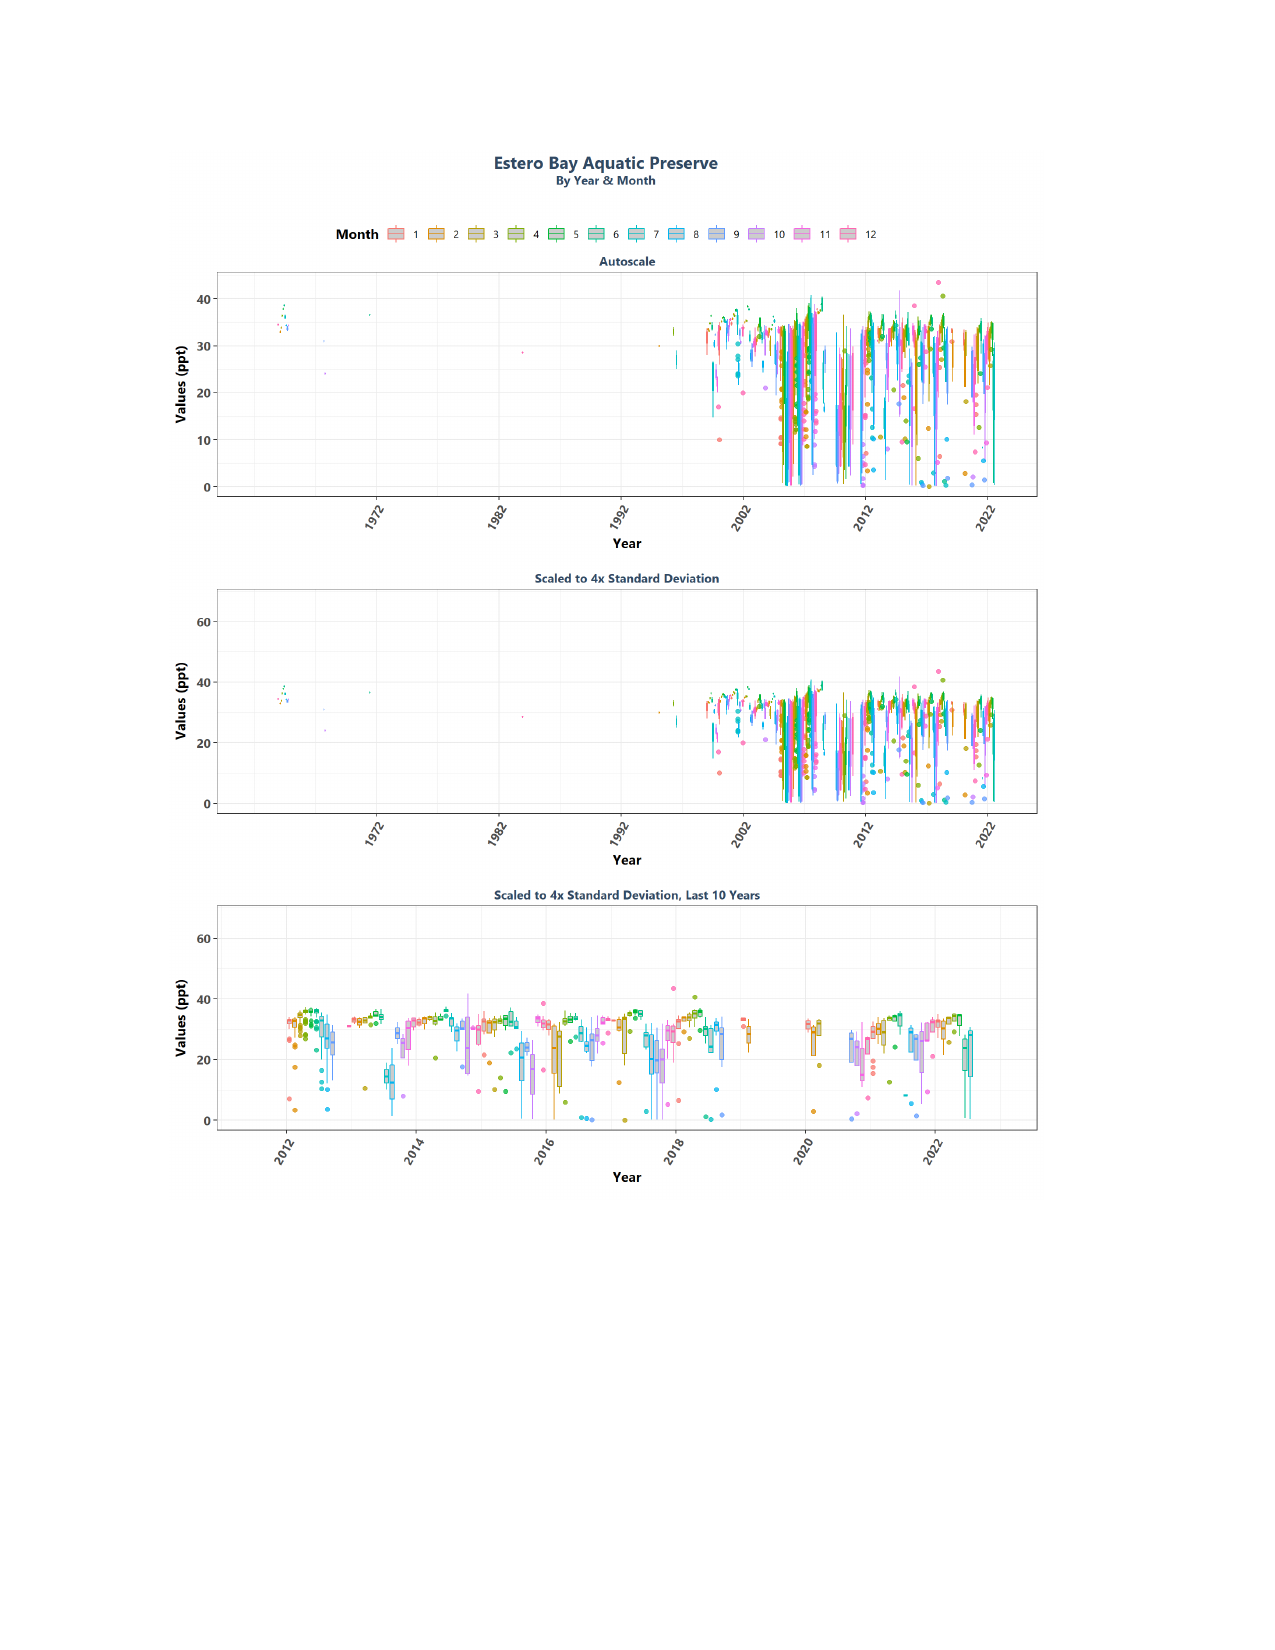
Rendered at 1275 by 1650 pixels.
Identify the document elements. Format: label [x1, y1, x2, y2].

picture [168, 150, 1044, 1200]
